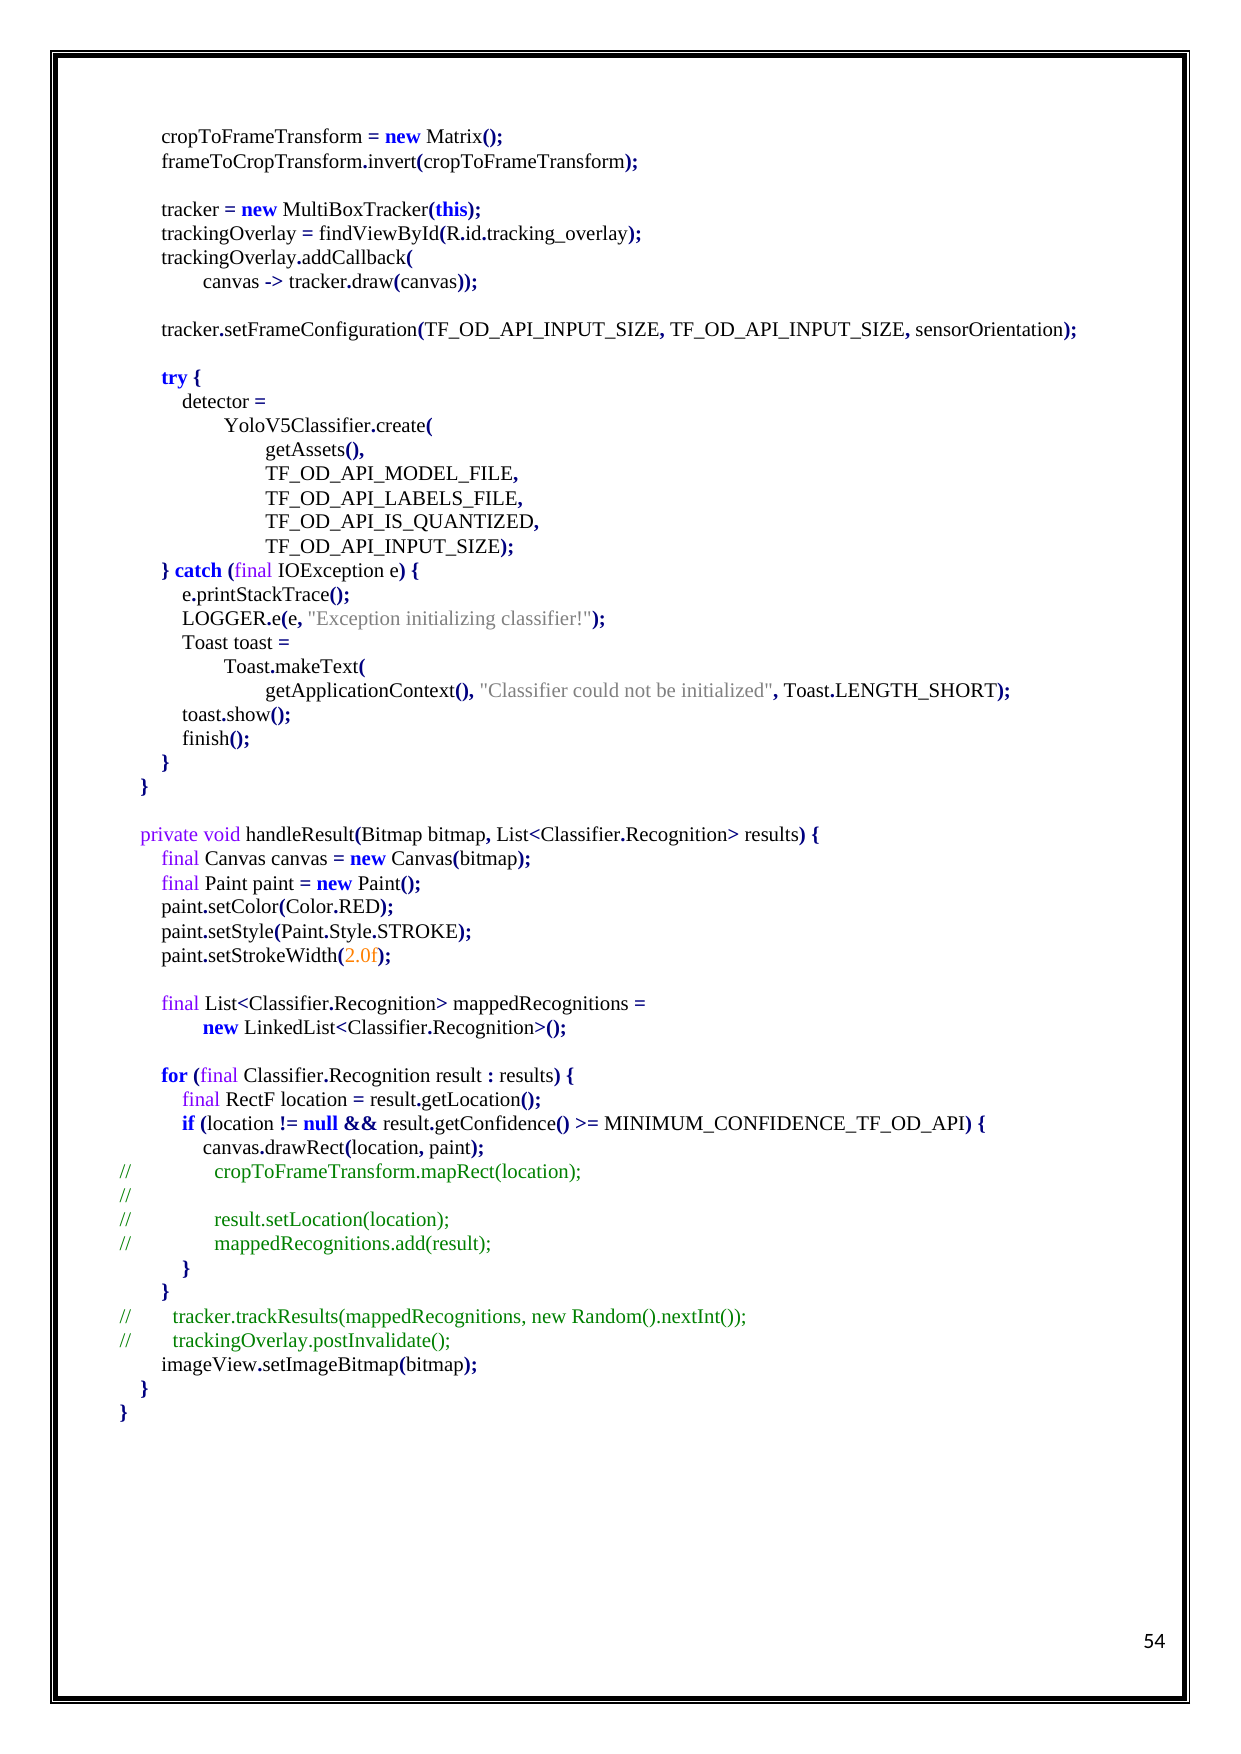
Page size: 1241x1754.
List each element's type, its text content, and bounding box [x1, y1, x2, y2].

text } [119, 1400, 1165, 1424]
text // result.setLocation(location); [119, 1207, 1165, 1231]
text tracker.setFrameConfiguration(TF_OD_API_INPUT_SIZE, TF_OD_API_INPUT_SIZE, sensorOrientation); [119, 317, 1165, 341]
text // mappedRecognitions.add(result); [119, 1231, 1165, 1255]
text TF_OD_API_INPUT_SIZE); [119, 533, 1165, 558]
text // tracker.trackResults(mappedRecognitions, new Random().nextInt()); [119, 1303, 1165, 1328]
text Toast toast = [119, 630, 1165, 654]
text Toast.makeText( [119, 654, 1165, 678]
text finish(); [119, 726, 1165, 750]
text trackingOverlay.addCallback( [119, 245, 1165, 269]
text trackingOverlay = findViewById(R.id.tracking_overlay); [119, 221, 1165, 245]
text final RectF location = result.getLocation(); [119, 1087, 1165, 1111]
text cropToFrameTransform = new Matrix(); [119, 124, 1165, 148]
text } catch (final IOException e) { [119, 558, 1165, 582]
text canvas.drawRect(location, paint); [119, 1135, 1165, 1159]
text final Canvas canvas = new Canvas(bitmap); [119, 846, 1165, 870]
text if (location != null && result.getConfidence() >= MINIMUM_CONFIDENCE_TF_OD_API) { [119, 1111, 1165, 1135]
text detector = [119, 389, 1165, 413]
text new LinkedList<Classifier.Recognition>(); [119, 1015, 1165, 1039]
text imageView.setImageBitmap(bitmap); [119, 1352, 1165, 1376]
text TF_OD_API_LABELS_FILE, [119, 485, 1165, 509]
text } [119, 1255, 1165, 1279]
text // cropToFrameTransform.mapRect(location); [119, 1159, 1165, 1183]
text for (final Classifier.Recognition result : results) { [119, 1063, 1165, 1087]
text paint.setStyle(Paint.Style.STROKE); [119, 918, 1165, 943]
text tracker = new MultiBoxTracker(this); [119, 197, 1165, 221]
text canvas -> tracker.draw(canvas)); [119, 269, 1165, 293]
text try { [119, 365, 1165, 389]
text toast.show(); [119, 702, 1165, 726]
text e.printStackTrace(); [119, 582, 1165, 606]
text } [119, 750, 1165, 774]
text TF_OD_API_IS_QUANTIZED, [119, 509, 1165, 533]
text frameToCropTransform.invert(cropToFrameTransform); [119, 148, 1165, 173]
text paint.setColor(Color.RED); [119, 894, 1165, 918]
text // [119, 1183, 1165, 1207]
text } [119, 1279, 1165, 1303]
text final List<Classifier.Recognition> mappedRecognitions = [119, 991, 1165, 1015]
text } [119, 1376, 1165, 1400]
text private void handleResult(Bitmap bitmap, List<Classifier.Recognition> results) { [119, 822, 1165, 846]
text final Paint paint = new Paint(); [119, 870, 1165, 894]
text paint.setStrokeWidth(2.0f); [119, 943, 1165, 967]
text } [119, 774, 1165, 798]
text TF_OD_API_MODEL_FILE, [119, 461, 1165, 485]
text getAssets(), [119, 437, 1165, 461]
text YoloV5Classifier.create( [119, 413, 1165, 437]
text LOGGER.e(e, "Exception initializing classifier!"); [119, 606, 1165, 630]
text // trackingOverlay.postInvalidate(); [119, 1328, 1165, 1352]
text getApplicationContext(), "Classifier could not be initialized", Toast.LENGTH_SHORT); [119, 678, 1165, 702]
